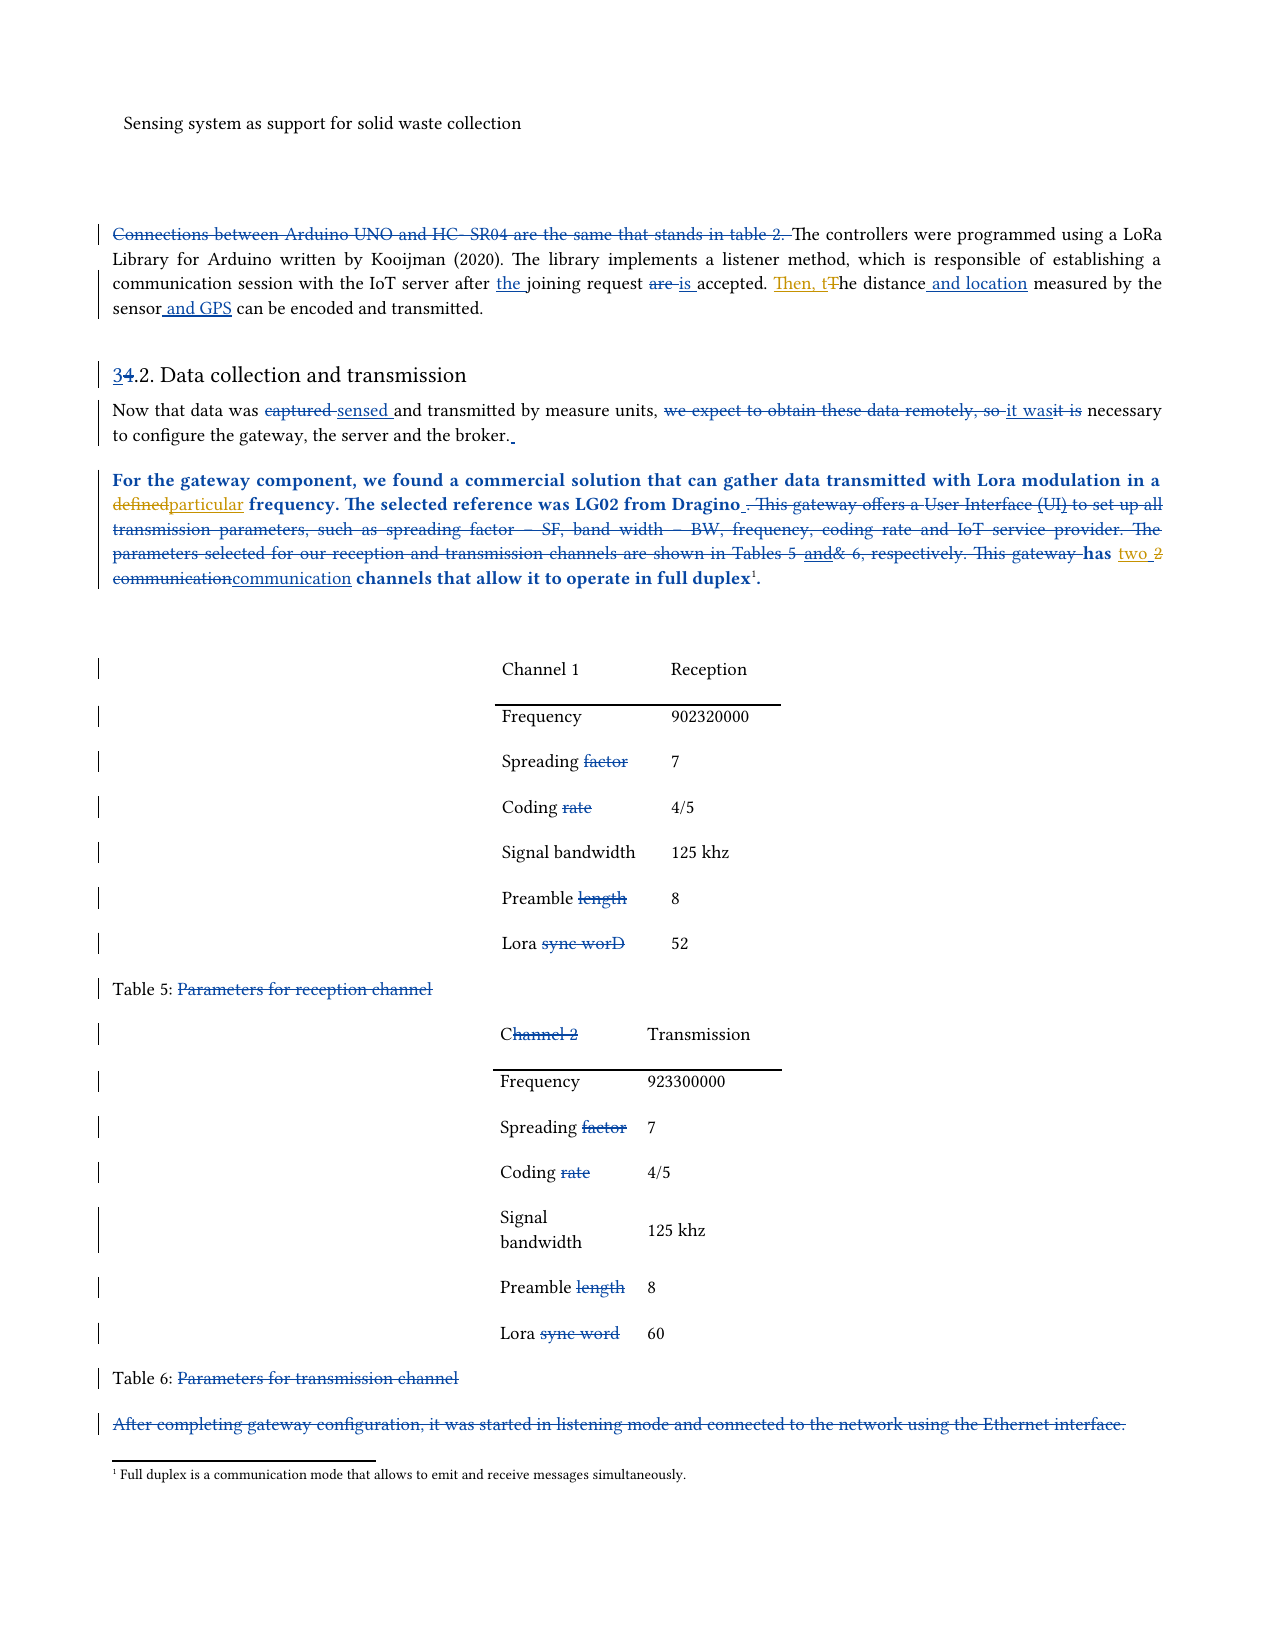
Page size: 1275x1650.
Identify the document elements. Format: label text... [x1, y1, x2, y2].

text For the gateway component, we found a commercial solution that can gather data transmitted with Lora modulation in a frequency. The selected reference was LG02 from Draginohas channels that allow it to operate in full duplex. [112, 469, 1162, 530]
table_cell [640, 1071, 782, 1116]
table_cell [640, 1323, 782, 1368]
table_cell [495, 887, 663, 933]
table_cell [664, 706, 781, 751]
table_cell [664, 887, 781, 933]
table_cell [493, 1277, 640, 1322]
table_cell [640, 1162, 782, 1207]
table_cell [495, 933, 663, 978]
table_header [495, 658, 663, 703]
table_cell [493, 1323, 640, 1368]
table_cell [493, 1162, 640, 1207]
table_header [493, 1024, 640, 1069]
table_cell [493, 1207, 640, 1277]
table_cell [640, 1277, 782, 1322]
table_cell [640, 1207, 782, 1277]
table_header [640, 1024, 782, 1069]
text Now that data was and transmitted by measure units, necessary to configure the gateway, the server and the broker. [112, 400, 1162, 446]
table_cell [495, 842, 663, 887]
table_cell [664, 933, 781, 978]
table_cell [664, 842, 781, 887]
text .2. Data collection and transmission [112, 361, 1162, 388]
table_cell [640, 1116, 782, 1162]
text The controllers were programmed using a LoRa Library for Arduino written by Kooijman (2020). The library implements a listener method, which is responsible of establishing a communication session with the IoT server after joining request accepted. he distance measured by the sensor can be encoded and transmitted. [112, 224, 1162, 319]
table_cell [495, 751, 663, 796]
table_cell [495, 796, 663, 842]
text For the gateway component, we found a commercial solution that can gather data transmitted with Lora modulation in a frequency. The selected reference was LG02 from Draginohas channels that allow it to operate in full duplex. [112, 531, 1162, 589]
table_cell [495, 706, 663, 751]
table_header [664, 658, 781, 703]
table_cell [664, 751, 781, 796]
table_cell [493, 1116, 640, 1162]
table_cell [664, 796, 781, 842]
table_cell [493, 1071, 640, 1116]
